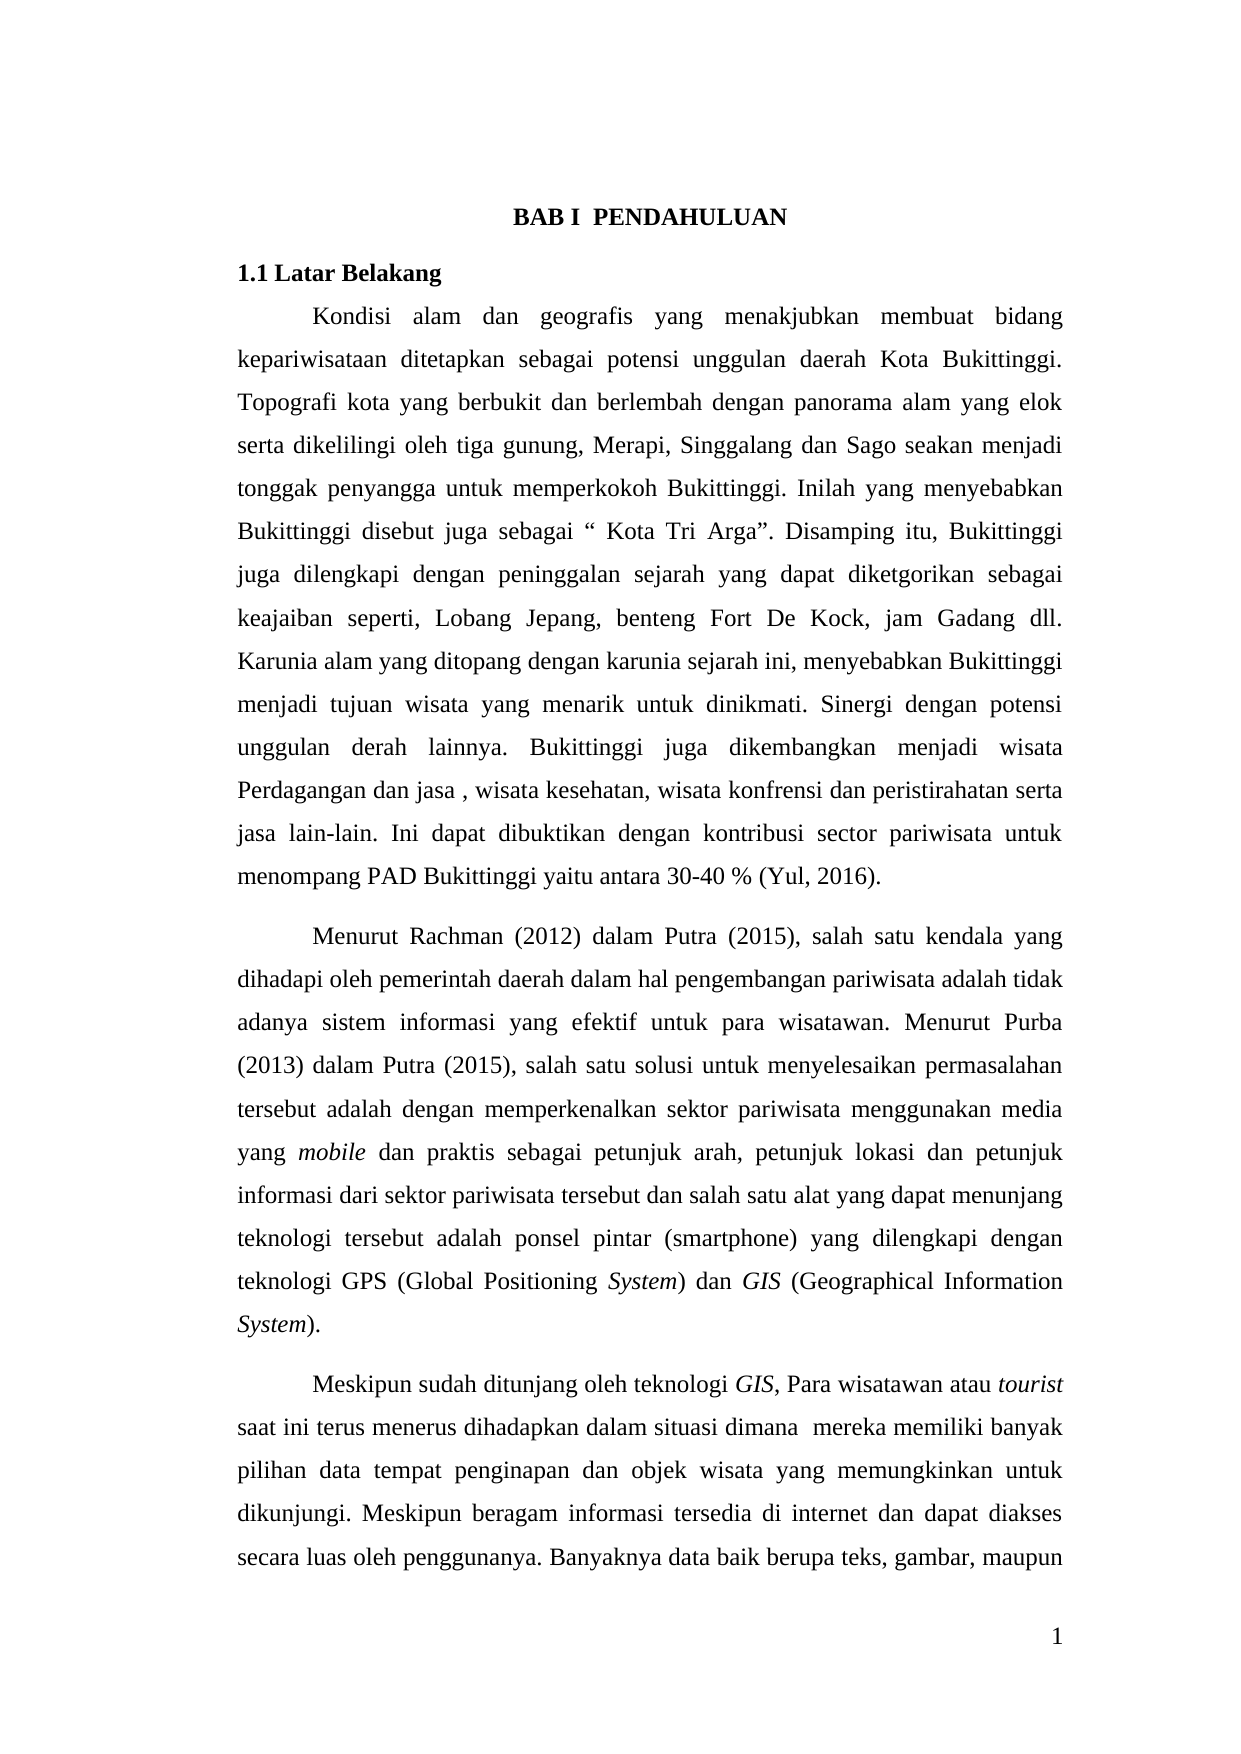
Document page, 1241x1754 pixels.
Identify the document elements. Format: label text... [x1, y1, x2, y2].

subtitle BAB I PENDAHULUAN [237, 202, 1063, 231]
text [237, 1369, 1063, 1570]
text Kondisi alam dan geografis yang menakjubkan membuat bidang kepariwisataan ditetapkan sebagai potensi unggulan daerah Kota Bukittinggi. Topografi kota yang berbukit dan berlembah dengan panorama alam yang elok serta dikelilingi oleh tiga gunung, Merapi, Singgalang dan Sago seakan menjadi tonggak penyangga untuk memperkokoh Bukittinggi. Inilah yang menyebabkan Bukittinggi disebut juga sebagai “ Kota Tri Arga”. Disamping itu, Bukittinggi juga dilengkapi dengan peninggalan sejarah yang dapat diketgorikan sebagai keajaiban seperti, Lobang Jepang, benteng Fort De Kock, jam Gadang dll. Karunia alam yang ditopang dengan karunia sejarah ini, menyebabkan Bukittinggi menjadi tujuan wisata yang menarik untuk dinikmati. Sinergi dengan potensi unggulan derah lainnya. Bukittinggi juga dikembangkan menjadi wisata Perdagangan dan jasa , wisata kesehatan, wisata konfrensi dan peristirahatan serta jasa lain-lain. Ini dapat dibuktikan dengan kontribusi sector pariwisata untuk menompang PAD Bukittinggi yaitu antara 30-40 % . [237, 301, 1063, 890]
subtitle Latar Belakang [237, 258, 1063, 286]
text Menurut Rachman (2012) dalam Putra (2015), salah satu kendala yang dihadapi oleh pemerintah daerah dalam hal pengembangan pariwisata adalah tidak adanya sistem informasi yang efektif untuk para wisatawan. Menurut Purba (2013) dalam Putra (2015), salah satu solusi untuk menyelesaikan permasalahan tersebut adalah dengan memperkenalkan sektor pariwisata menggunakan media yang mobile dan praktis sebagai petunjuk arah, petunjuk lokasi dan petunjuk informasi dari sektor pariwisata tersebut dan salah satu alat yang dapat menunjang teknologi tersebut adalah ponsel pintar (smartphone) yang dilengkapi dengan teknologi GPS (Global Positioning System) dan GIS (Geographical Information System). [237, 921, 1063, 1338]
